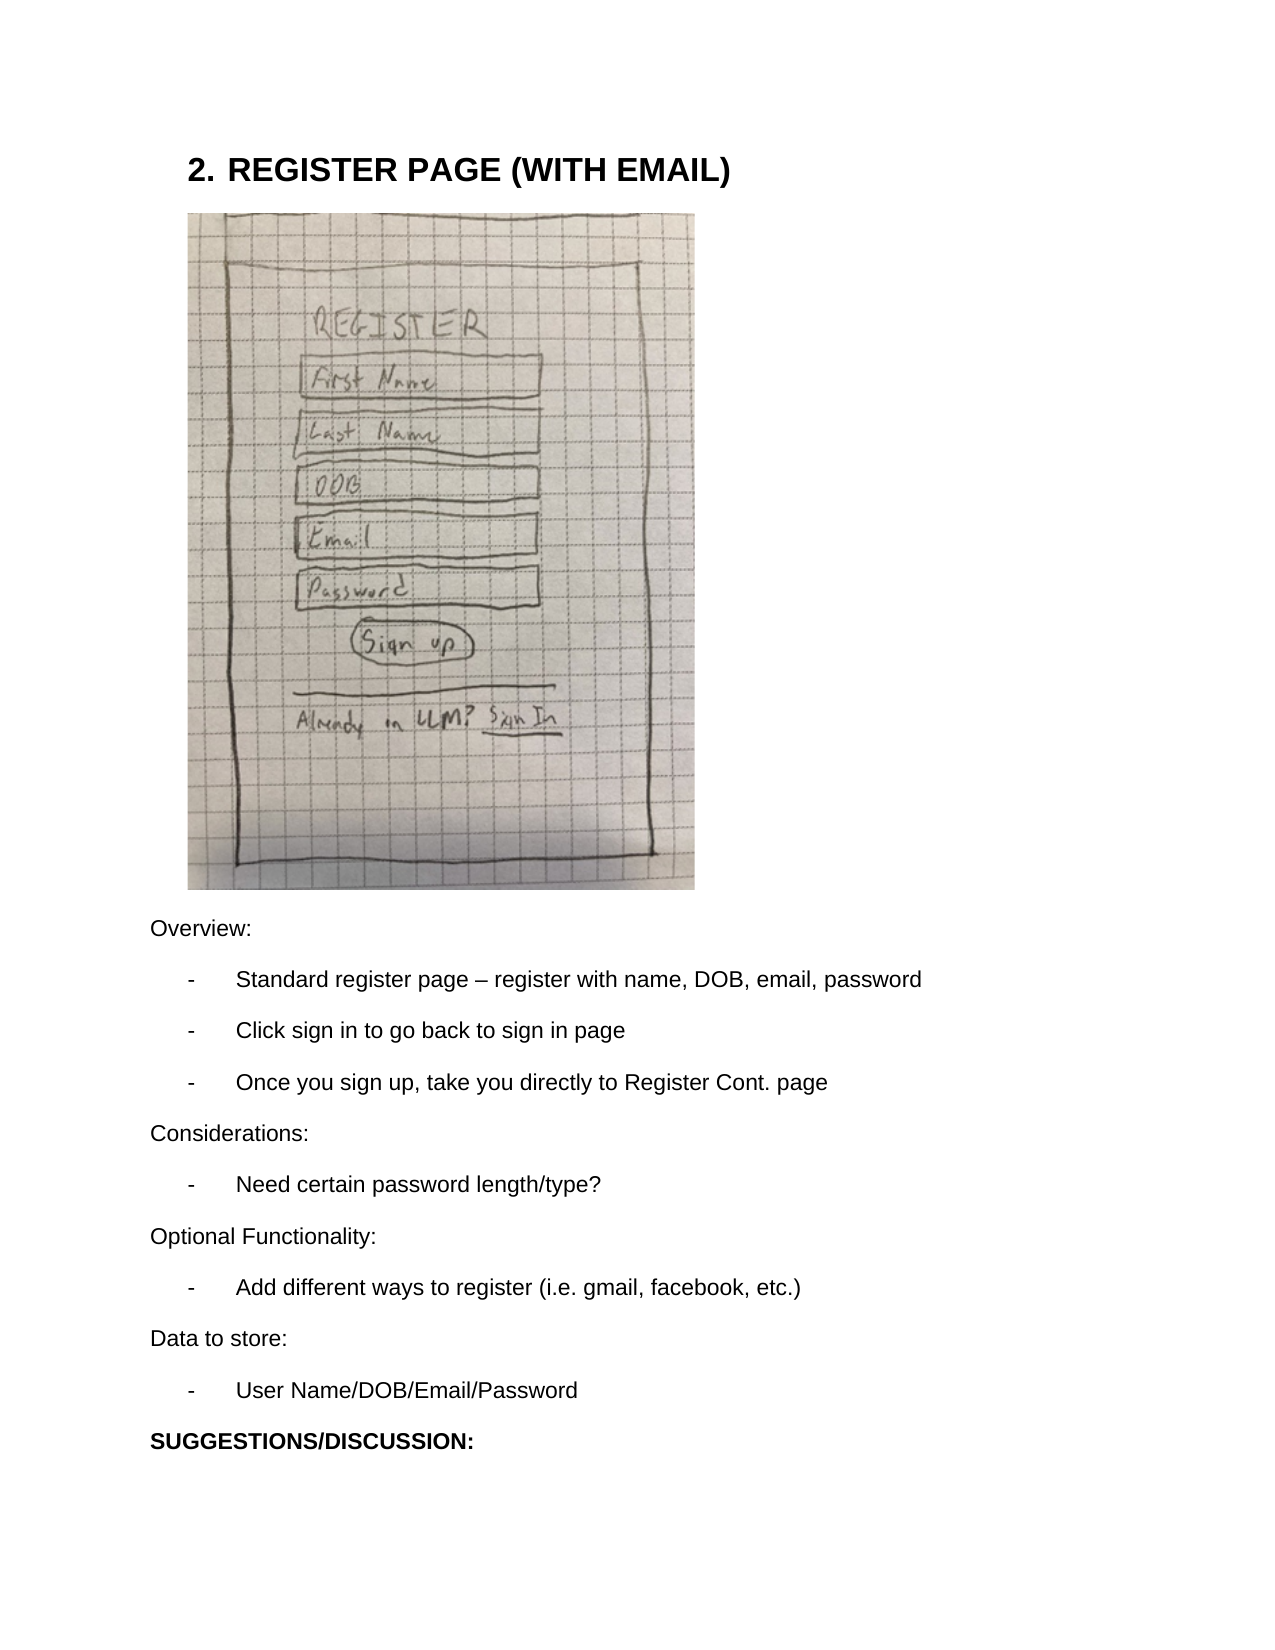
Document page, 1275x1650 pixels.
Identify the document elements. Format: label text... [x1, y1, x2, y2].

text Considerations: [150, 1120, 1125, 1146]
text - Add different ways to register (i.e. gmail, facebook, etc.) [187, 1274, 1125, 1300]
picture [187, 213, 695, 890]
text Overview: [150, 914, 1125, 941]
text 2. REGISTER PAGE (WITH EMAIL) [187, 150, 1125, 188]
text Optional Functionality: [150, 1223, 1125, 1249]
text - Need certain password length/type? [187, 1171, 1125, 1198]
text - Standard register page – register with name, DOB, email, password [187, 966, 1125, 992]
text - User Name/DOB/Email/Password [187, 1377, 1125, 1403]
text SUGGESTIONS/DISCUSSION: [150, 1428, 1125, 1454]
text - Once you sign up, take you directly to Register Cont. page [187, 1068, 1125, 1095]
text Data to store: [150, 1325, 1125, 1352]
text - Click sign in to go back to sign in page [187, 1017, 1125, 1043]
